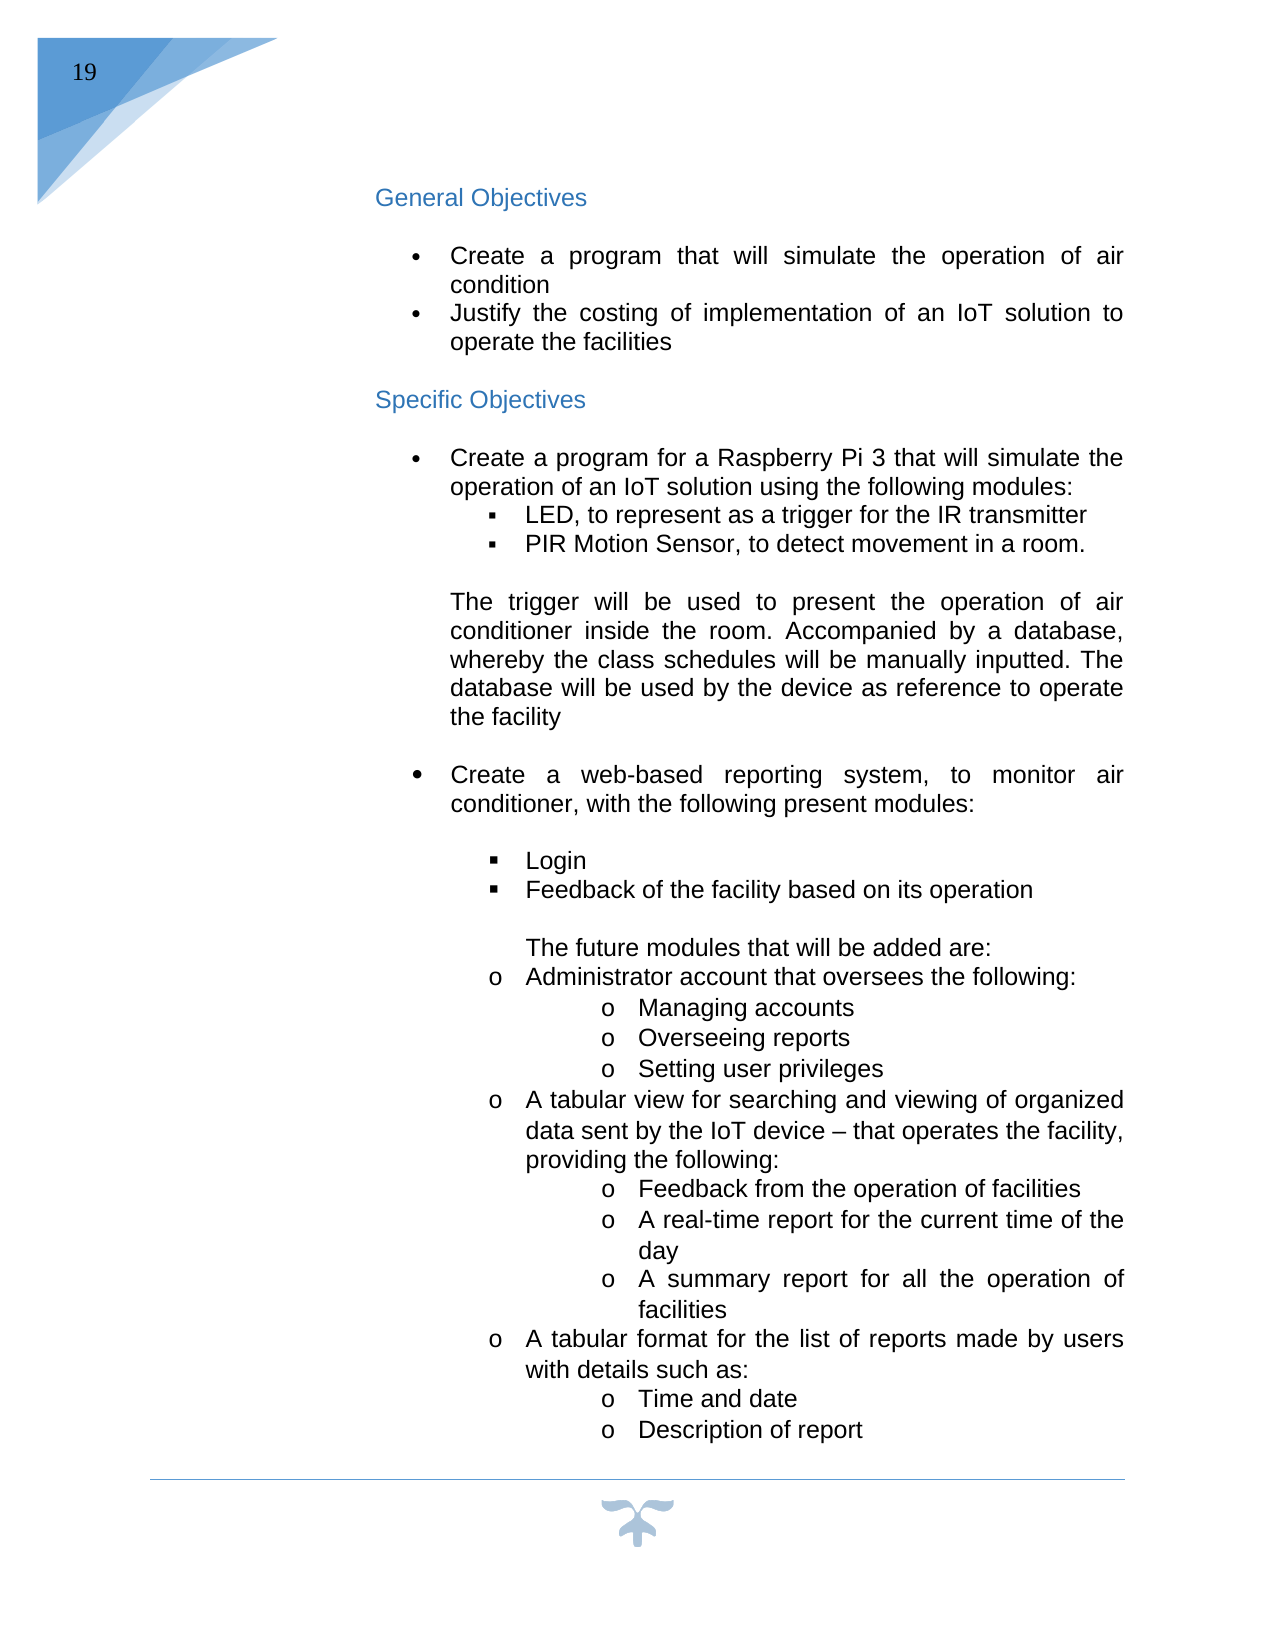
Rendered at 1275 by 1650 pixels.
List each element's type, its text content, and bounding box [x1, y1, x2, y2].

list A summary report for all the operation of facilities [601, 1264, 1125, 1324]
list PIR Motion Sensor, to detect movement in a room. [487, 529, 1125, 558]
list Feedback of the facility based on its operation [488, 875, 1125, 904]
list Justify the costing of implementation of an IoT solution to operate the facilities [412, 298, 1125, 356]
subtitle Specific Objectives [375, 385, 1125, 414]
list Create a web-based reporting system, to monitor air conditioner, with the following present modules: [413, 760, 1125, 818]
list Managing accounts [600, 992, 1125, 1023]
list Setting user privileges [600, 1054, 1125, 1085]
list Feedback from the operation of facilities [601, 1174, 1125, 1205]
list Administrator account that oversees the following: [488, 962, 1125, 992]
list LED, to represent as a trigger for the IR transmitter [487, 500, 1125, 529]
list Create a program for a Raspberry Pi 3 that will simulate the operation of an IoT solution using the following modules: [412, 443, 1125, 500]
list Login [488, 846, 1125, 875]
subtitle General Objectives [375, 183, 1125, 212]
list Create a program that will simulate the operation of air condition [412, 241, 1125, 298]
list Time and date [600, 1384, 1125, 1415]
list A tabular view for searching and viewing of organized data sent by the IoT device – that operates the facility, providing the following: [488, 1085, 1125, 1174]
list Description of report [600, 1415, 1125, 1446]
list The future modules that will be added are: [525, 933, 1125, 962]
list A tabular format for the list of reports made by users with details such as: [488, 1324, 1125, 1384]
list A real-time report for the current time of the day [601, 1205, 1125, 1264]
text The trigger will be used to present the operation of air conditioner inside the room. Accompanied by a database, whereby the class schedules will be manually inputted. The database will be used by the device as reference to operate the facility [450, 587, 1125, 731]
list Overseeing reports [600, 1023, 1125, 1054]
picture [37, 37, 279, 206]
